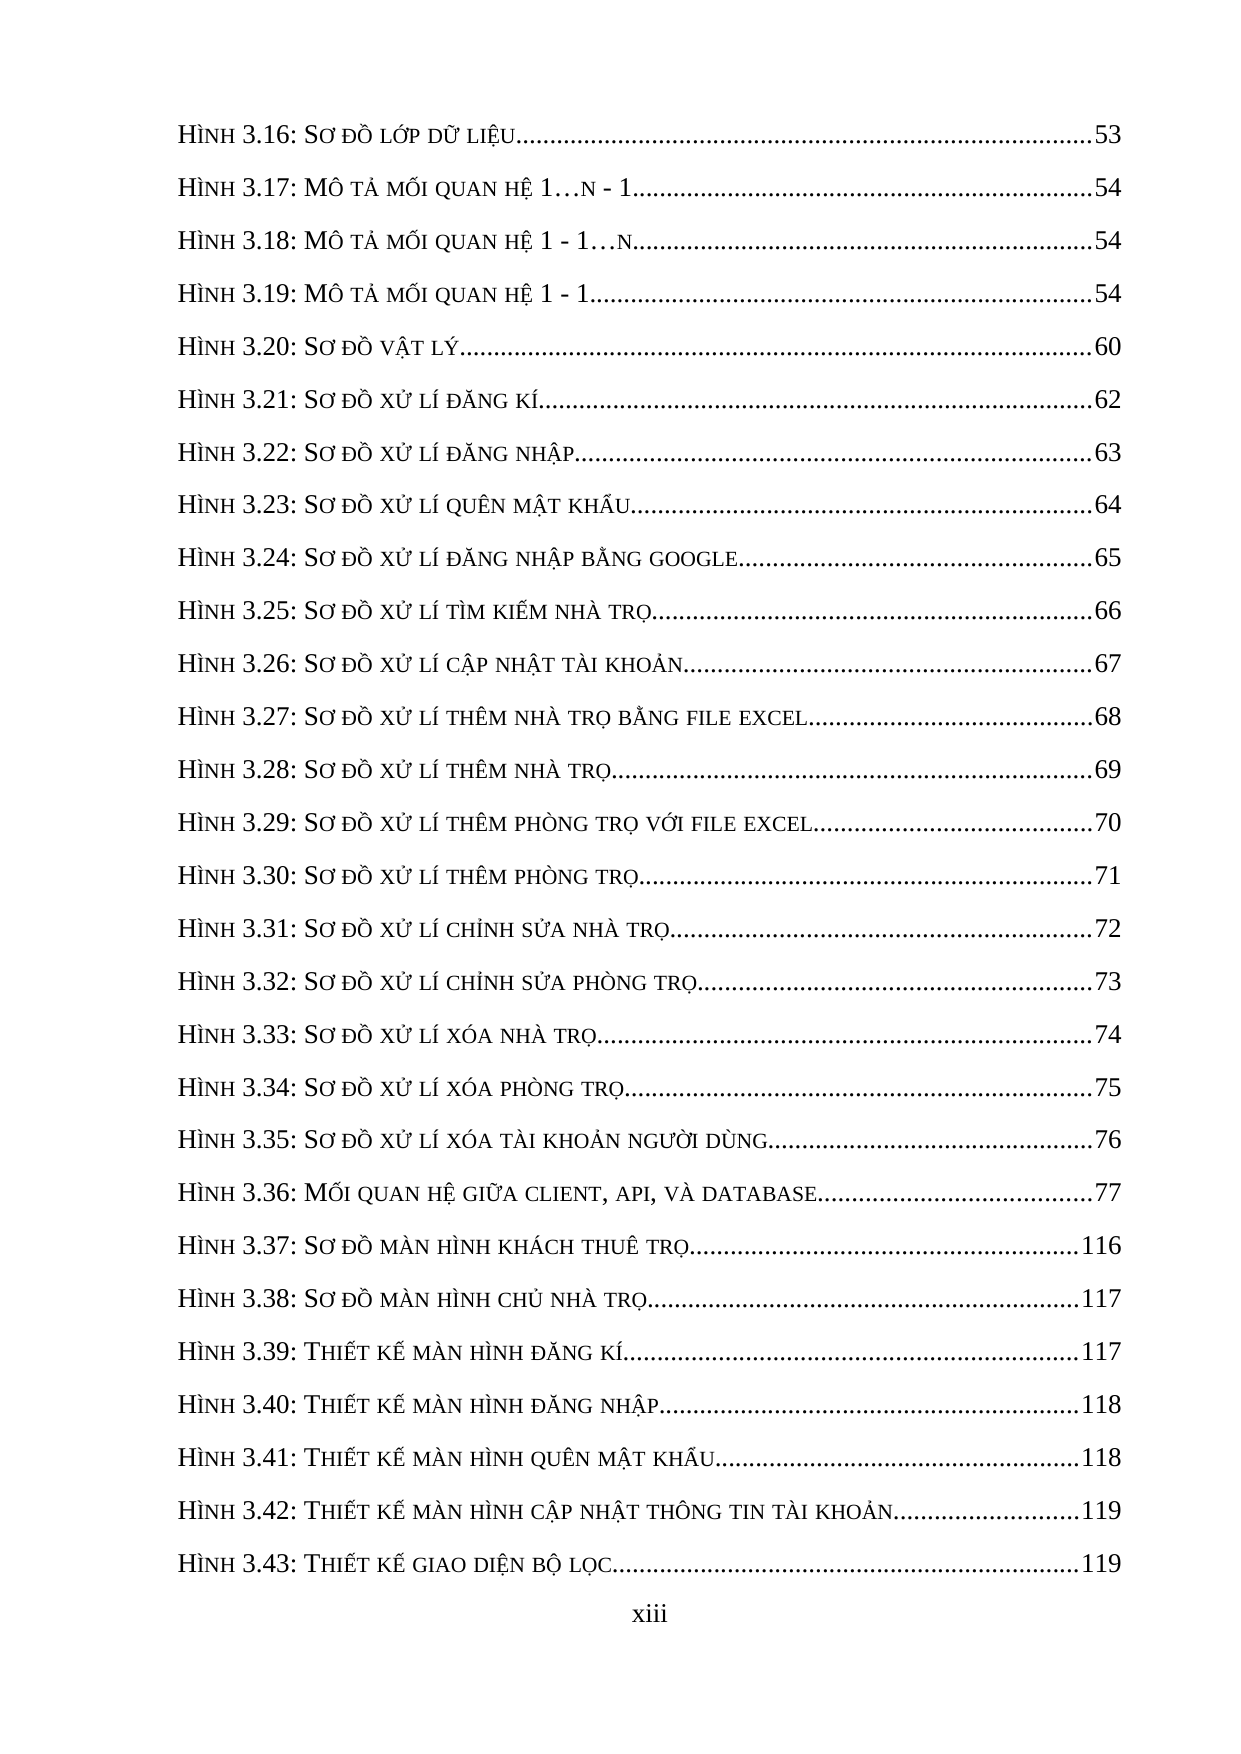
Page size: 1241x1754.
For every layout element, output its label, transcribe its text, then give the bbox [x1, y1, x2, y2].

text Hình 3.28: Sơ đồ xử lí thêm nhà trọ 69 [177, 753, 1122, 784]
text Hình 3.36: Mối quan hệ giữa client, api, và database 77 [177, 1176, 1122, 1208]
text Hình 3.17: Mô tả mối quan hệ 1…n - 1 54 [177, 171, 1122, 202]
text Hình 3.32: Sơ đồ xử lí chỉnh sửa phòng trọ 73 [177, 965, 1122, 996]
text Hình 3.24: Sơ đồ xử lí đăng nhập bằng google 65 [177, 541, 1122, 573]
text Hình 3.23: Sơ đồ xử lí quên mật khẩu 64 [177, 488, 1122, 520]
text Hình 3.39: Thiết kế màn hình đăng kí 117 [177, 1335, 1122, 1366]
text Hình 3.18: Mô tả mối quan hệ 1 - 1…n 54 [177, 224, 1122, 255]
text Hình 3.21: Sơ đồ xử lí đăng kí 62 [177, 383, 1122, 414]
text Hình 3.22: Sơ đồ xử lí đăng nhập 63 [177, 436, 1122, 467]
text Hình 3.16: Sơ đồ lớp dữ liệu 53 [177, 118, 1122, 149]
text Hình 3.42: Thiết kế màn hình cập nhật thông tin tài khoản 119 [177, 1494, 1122, 1525]
text Hình 3.41: Thiết kế màn hình quên mật khẩu 118 [177, 1441, 1122, 1472]
text Hình 3.29: Sơ đồ xử lí thêm phòng trọ với file excel 70 [177, 806, 1122, 837]
text Hình 3.38: Sơ đồ màn hình chủ nhà trọ 117 [177, 1282, 1122, 1313]
text Hình 3.35: Sơ đồ xử lí xóa tài khoản người dùng 76 [177, 1123, 1122, 1155]
text Hình 3.37: Sơ đồ màn hình khách thuê trọ 116 [177, 1229, 1122, 1261]
text Hình 3.43: Thiết kế giao diện bộ lọc 119 [177, 1547, 1122, 1578]
text Hình 3.33: Sơ đồ xử lí xóa nhà trọ 74 [177, 1018, 1122, 1049]
text Hình 3.26: Sơ đồ xử lí cập nhật tài khoản 67 [177, 647, 1122, 678]
text Hình 3.20: Sơ đồ vật lý 60 [177, 330, 1122, 361]
text Hình 3.30: Sơ đồ xử lí thêm phòng trọ 71 [177, 859, 1122, 890]
text Hình 3.27: Sơ đồ xử lí thêm nhà trọ bằng file excel 68 [177, 700, 1122, 731]
text Hình 3.19: Mô tả mối quan hệ 1 - 1 54 [177, 277, 1122, 308]
text Hình 3.25: Sơ đồ xử lí tìm kiếm nhà trọ 66 [177, 594, 1122, 626]
text Hình 3.31: Sơ đồ xử lí chỉnh sửa nhà trọ 72 [177, 912, 1122, 943]
text Hình 3.34: Sơ đồ xử lí xóa phòng trọ 75 [177, 1071, 1122, 1102]
text Hình 3.40: Thiết kế màn hình đăng nhập 118 [177, 1388, 1122, 1419]
